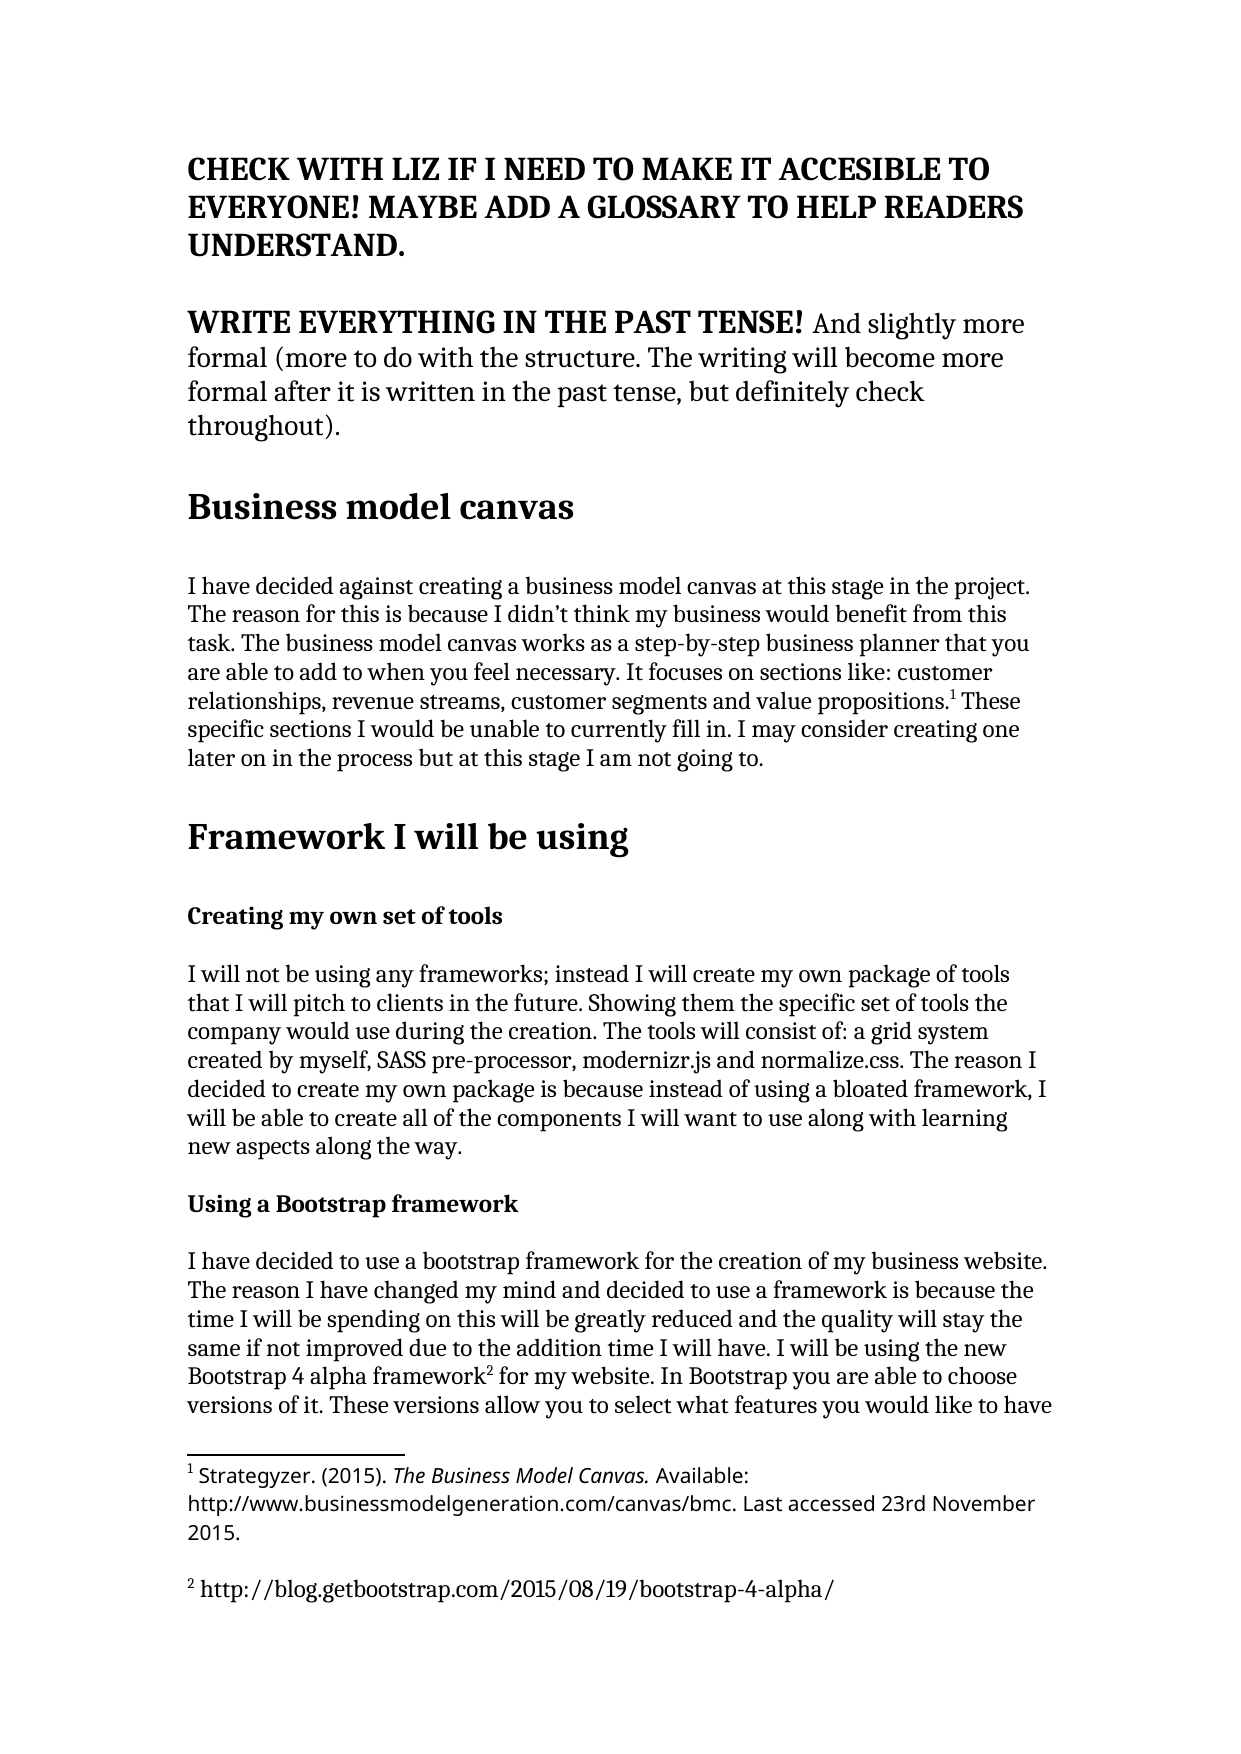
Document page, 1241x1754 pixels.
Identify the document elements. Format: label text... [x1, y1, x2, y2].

text Framework I will be using [187, 816, 1053, 859]
text CHECK WITH LIZ IF I NEED TO MAKE IT ACCESIBLE TO EVERYONE! MAYBE ADD A GLOSSARY TO HELP READERS UNDERSTAND. [187, 150, 1053, 265]
text Business model canvas [187, 485, 1053, 528]
text Using a Bootstrap framework [187, 1190, 1053, 1218]
text WRITE EVERYTHING IN THE PAST TENSE! And slightly more formal (more to do with the structure. The writing will become more formal after it is written in the past tense, but definitely check throughout). [187, 303, 1053, 442]
text I have decided against creating a business model canvas at this stage in the project. The reason for this is because I didn’t think my business would benefit from this task. The business model canvas works as a step-by-step business planner that you are able to add to when you feel necessary. It focuses on sections like: customer relationships, revenue streams, customer segments and value propositions. These specific sections I would be unable to currently fill in. I may consider creating one later on in the process but at this stage I am not going to. [187, 572, 1053, 773]
text Creating my own set of tools [187, 902, 1053, 931]
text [187, 1247, 1053, 1420]
text I will not be using any frameworks; instead I will create my own package of tools that I will pitch to clients in the future. Showing them the specific set of tools the company would use during the creation. The tools will consist of: a grid system created by myself, SASS pre-processor, modernizr.js and normalize.css. The reason I decided to create my own package is because instead of using a bloated framework, I will be able to create all of the components I will want to use along with learning new aspects along the way. [187, 960, 1053, 1161]
